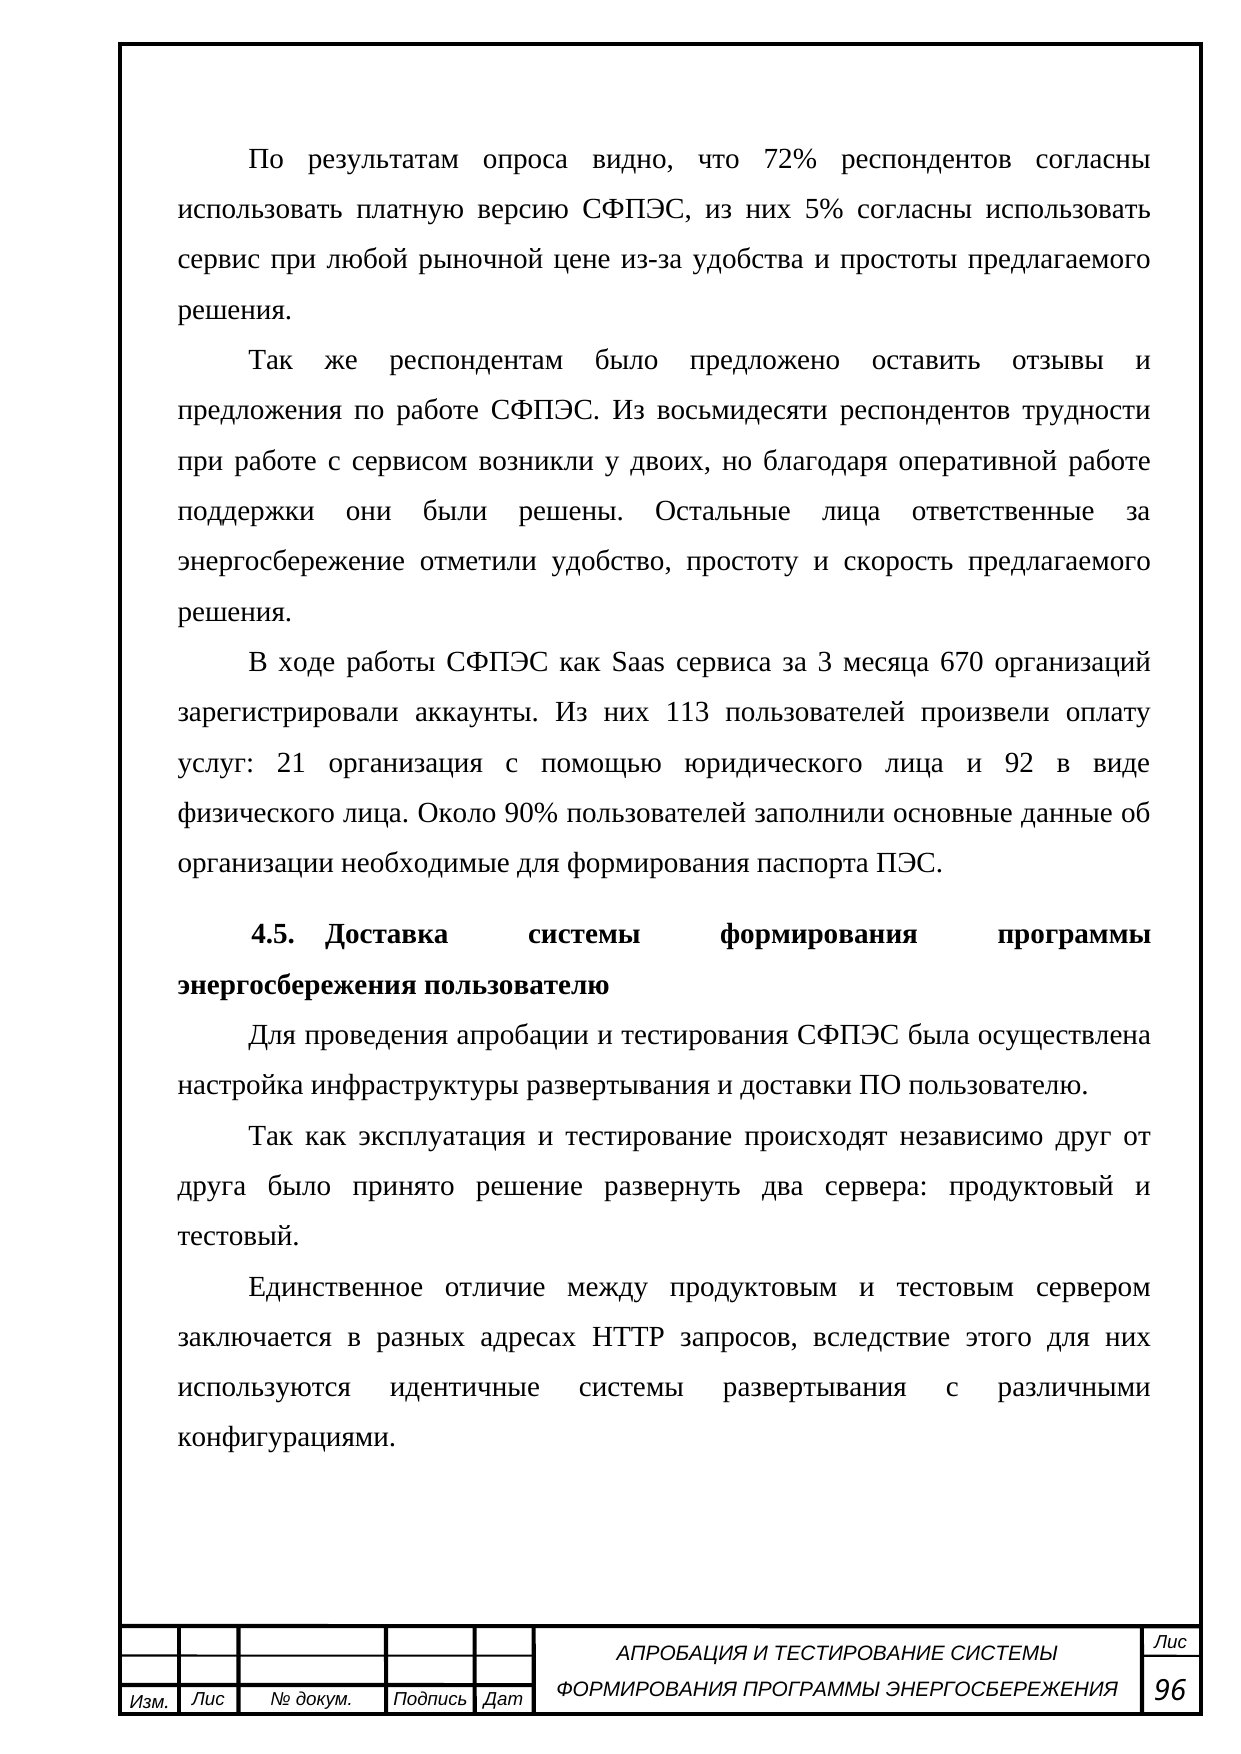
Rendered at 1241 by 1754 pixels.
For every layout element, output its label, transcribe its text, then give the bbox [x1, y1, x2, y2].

text По результатам опроса видно, что 72% респондентов согласны использовать платную версию СФПЭС, из них 5% согласны использовать сервис при любой рыночной цене из-за удобства и простоты предлагаемого решения. [177, 141, 1152, 325]
text Так же респондентам было предложено оставить отзывы и предложения по работе СФПЭС. Из восьмидесяти респондентов трудности при работе с сервисом возникли у двоих, но благодаря оперативной работе поддержки они были решены. Остальные лица ответственные за энергосбережение отметили удобство, простоту и скорость предлагаемого решения. [177, 342, 1152, 627]
text Для проведения апробации и тестирования СФПЭС была осуществлена настройка инфраструктуры развертывания и доставки ПО пользователю. [177, 1017, 1152, 1101]
text В ходе работы СФПЭС как Saas сервиса за 3 месяца 670 организаций зарегистрировали аккаунты. Из них 113 пользователей произвели оплату услуг: 21 организация с помощью юридического лица и 92 в виде физического лица. Около 90% пользователей заполнили основные данные об организации необходимые для формирования паспорта ПЭС. [177, 644, 1152, 879]
subtitle Доставка системы формирования программы энергосбережения пользователю [177, 916, 1152, 1000]
text Так как эксплуатация и тестирование происходят независимо друг от друга было принято решение развернуть два сервера: продуктовый и тестовый. [177, 1118, 1152, 1252]
text Единственное отличие между продуктовым и тестовым сервером заключается в разных адресах HTTP запросов, вследствие этого для них используются идентичные системы развертывания с различными конфигурациями. [177, 1269, 1152, 1453]
